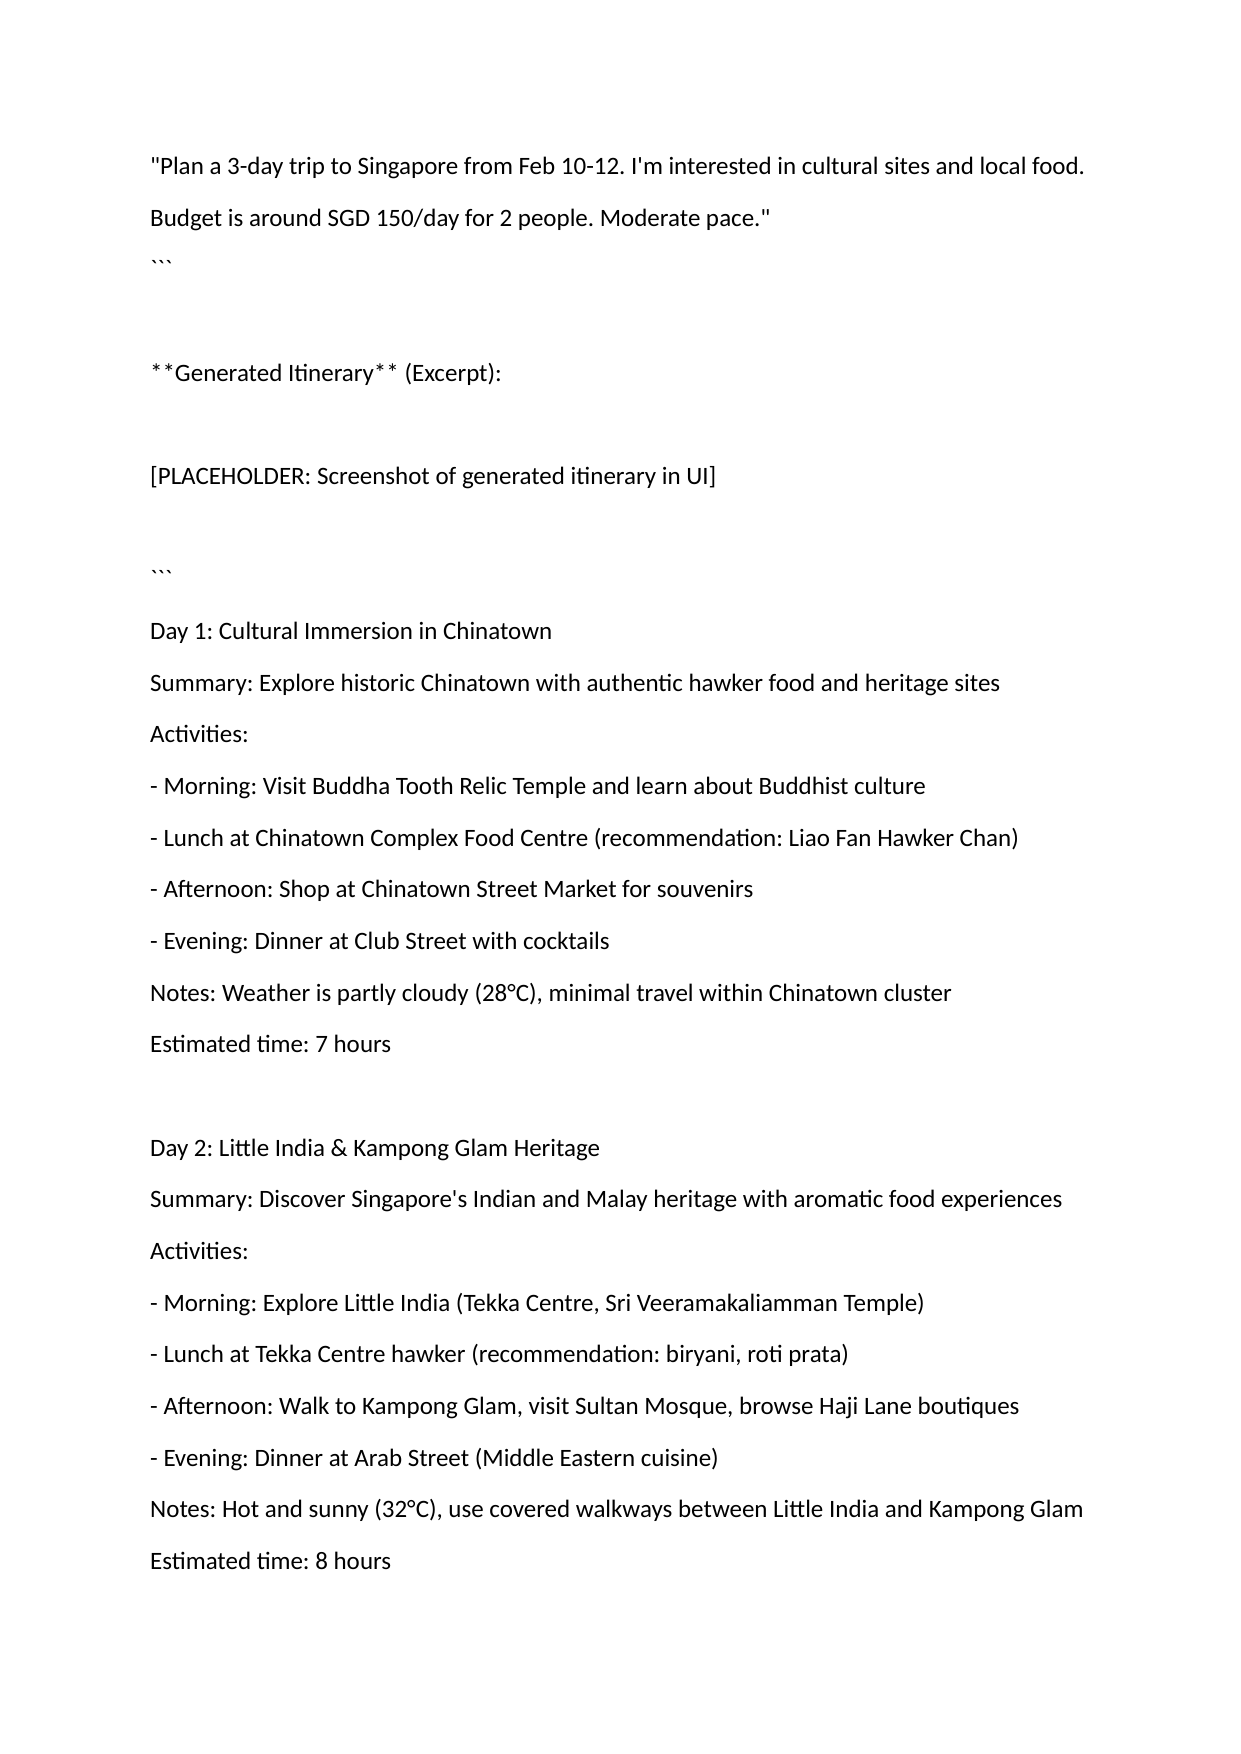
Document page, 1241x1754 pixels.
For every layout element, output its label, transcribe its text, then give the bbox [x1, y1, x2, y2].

text Notes: Weather is partly cloudy (28°C), minimal travel within Chinatown cluster [150, 977, 1090, 1007]
text - Afternoon: Shop at Chinatown Street Market for souvenirs [150, 873, 1090, 904]
text [PLACEHOLDER: Screenshot of generated itinerary in UI] [150, 460, 1090, 491]
text - Afternoon: Walk to Kampong Glam, visit Sultan Mosque, browse Haji Lane boutiques [150, 1390, 1090, 1421]
text - Lunch at Chinatown Complex Food Centre (recommendation: Liao Fan Hawker Chan) [150, 822, 1090, 852]
text ``` [150, 563, 1090, 594]
text - Evening: Dinner at Club Street with cocktails [150, 925, 1090, 956]
text Summary: Explore historic Chinatown with authentic hawker food and heritage sites [150, 667, 1090, 697]
text Notes: Hot and sunny (32°C), use covered walkways between Little India and Kampong Glam [150, 1493, 1090, 1524]
text Activities: [150, 718, 1090, 749]
text "Plan a 3-day trip to Singapore from Feb 10-12. I'm interested in cultural sites and local food. [150, 150, 1090, 181]
text ``` [150, 253, 1090, 284]
text Budget is around SGD 150/day for 2 people. Moderate pace." [150, 202, 1090, 232]
text - Evening: Dinner at Arab Street (Middle Eastern cuisine) [150, 1442, 1090, 1472]
text - Lunch at Tekka Centre hawker (recommendation: biryani, roti prata) [150, 1338, 1090, 1369]
text Estimated time: 7 hours [150, 1028, 1090, 1059]
text Summary: Discover Singapore's Indian and Malay heritage with aromatic food experiences [150, 1183, 1090, 1214]
text Activities: [150, 1235, 1090, 1266]
text **Generated Itinerary** (Excerpt): [150, 357, 1090, 387]
text Day 2: Little India & Kampong Glam Heritage [150, 1132, 1090, 1162]
text - Morning: Explore Little India (Tekka Centre, Sri Veeramakaliamman Temple) [150, 1287, 1090, 1317]
text Day 1: Cultural Immersion in Chinatown [150, 615, 1090, 646]
text - Morning: Visit Buddha Tooth Relic Temple and learn about Buddhist culture [150, 770, 1090, 801]
text Estimated time: 8 hours [150, 1545, 1090, 1576]
